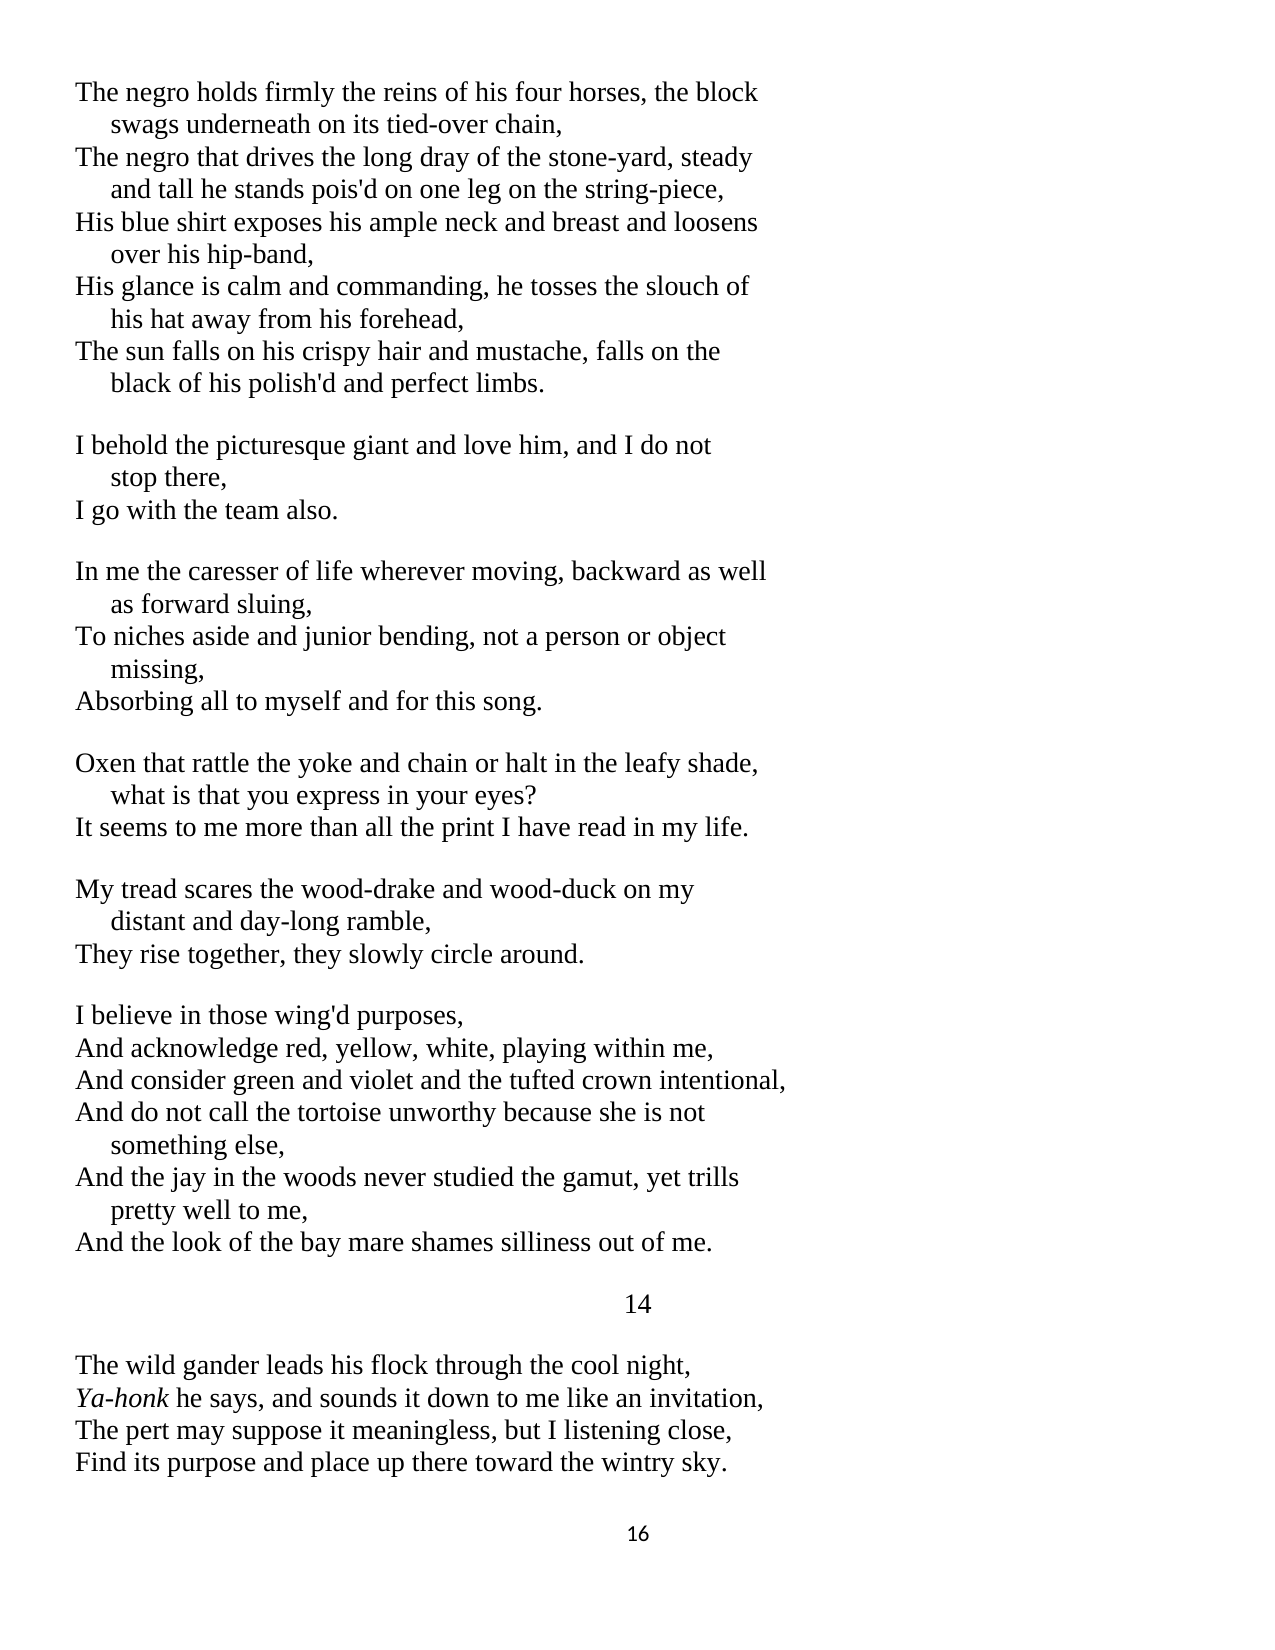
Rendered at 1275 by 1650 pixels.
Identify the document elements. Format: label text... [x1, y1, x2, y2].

text In me the caresser of life wherever moving, backward as well as forward sluing, To niches aside and junior bending, not a person or object missing, Absorbing all to myself and for this song. [75, 554, 1200, 716]
text 14 [75, 1287, 1200, 1319]
text The wild gander leads his flock through the cool night, Ya-honk he says, and sounds it down to me like an invitation, The pert may suppose it meaningless, but I listening close, Find its purpose and place up there toward the wintry sky. [75, 1348, 1200, 1478]
text Oxen that rattle the yoke and chain or halt in the leafy shade, what is that you express in your eyes? It seems to me more than all the print I have read in my life. [75, 746, 1200, 843]
text The negro holds firmly the reins of his four horses, the block swags underneath on its tied-over chain, The negro that drives the long dray of the stone-yard, steady and tall he stands pois'd on one leg on the string-piece, His blue shirt exposes his ample neck and breast and loosens over his hip-band, His glance is calm and commanding, he tosses the slouch of his hat away from his forehead, The sun falls on his crispy hair and mustache, falls on the black of his polish'd and perfect limbs. [75, 75, 1200, 399]
text My tread scares the wood-drake and wood-duck on my distant and day-long ramble, They rise together, they slowly circle around. [75, 872, 1200, 969]
text I believe in those wing'd purposes, And acknowledge red, yellow, white, playing within me, And consider green and violet and the tufted crown intentional, And do not call the tortoise unworthy because she is not something else, And the jay in the woods never studied the gamut, yet trills pretty well to me, And the look of the bay mare shames silliness out of me. [75, 998, 1200, 1257]
text I behold the picturesque giant and love him, and I do not stop there, I go with the team also. [75, 428, 1200, 525]
